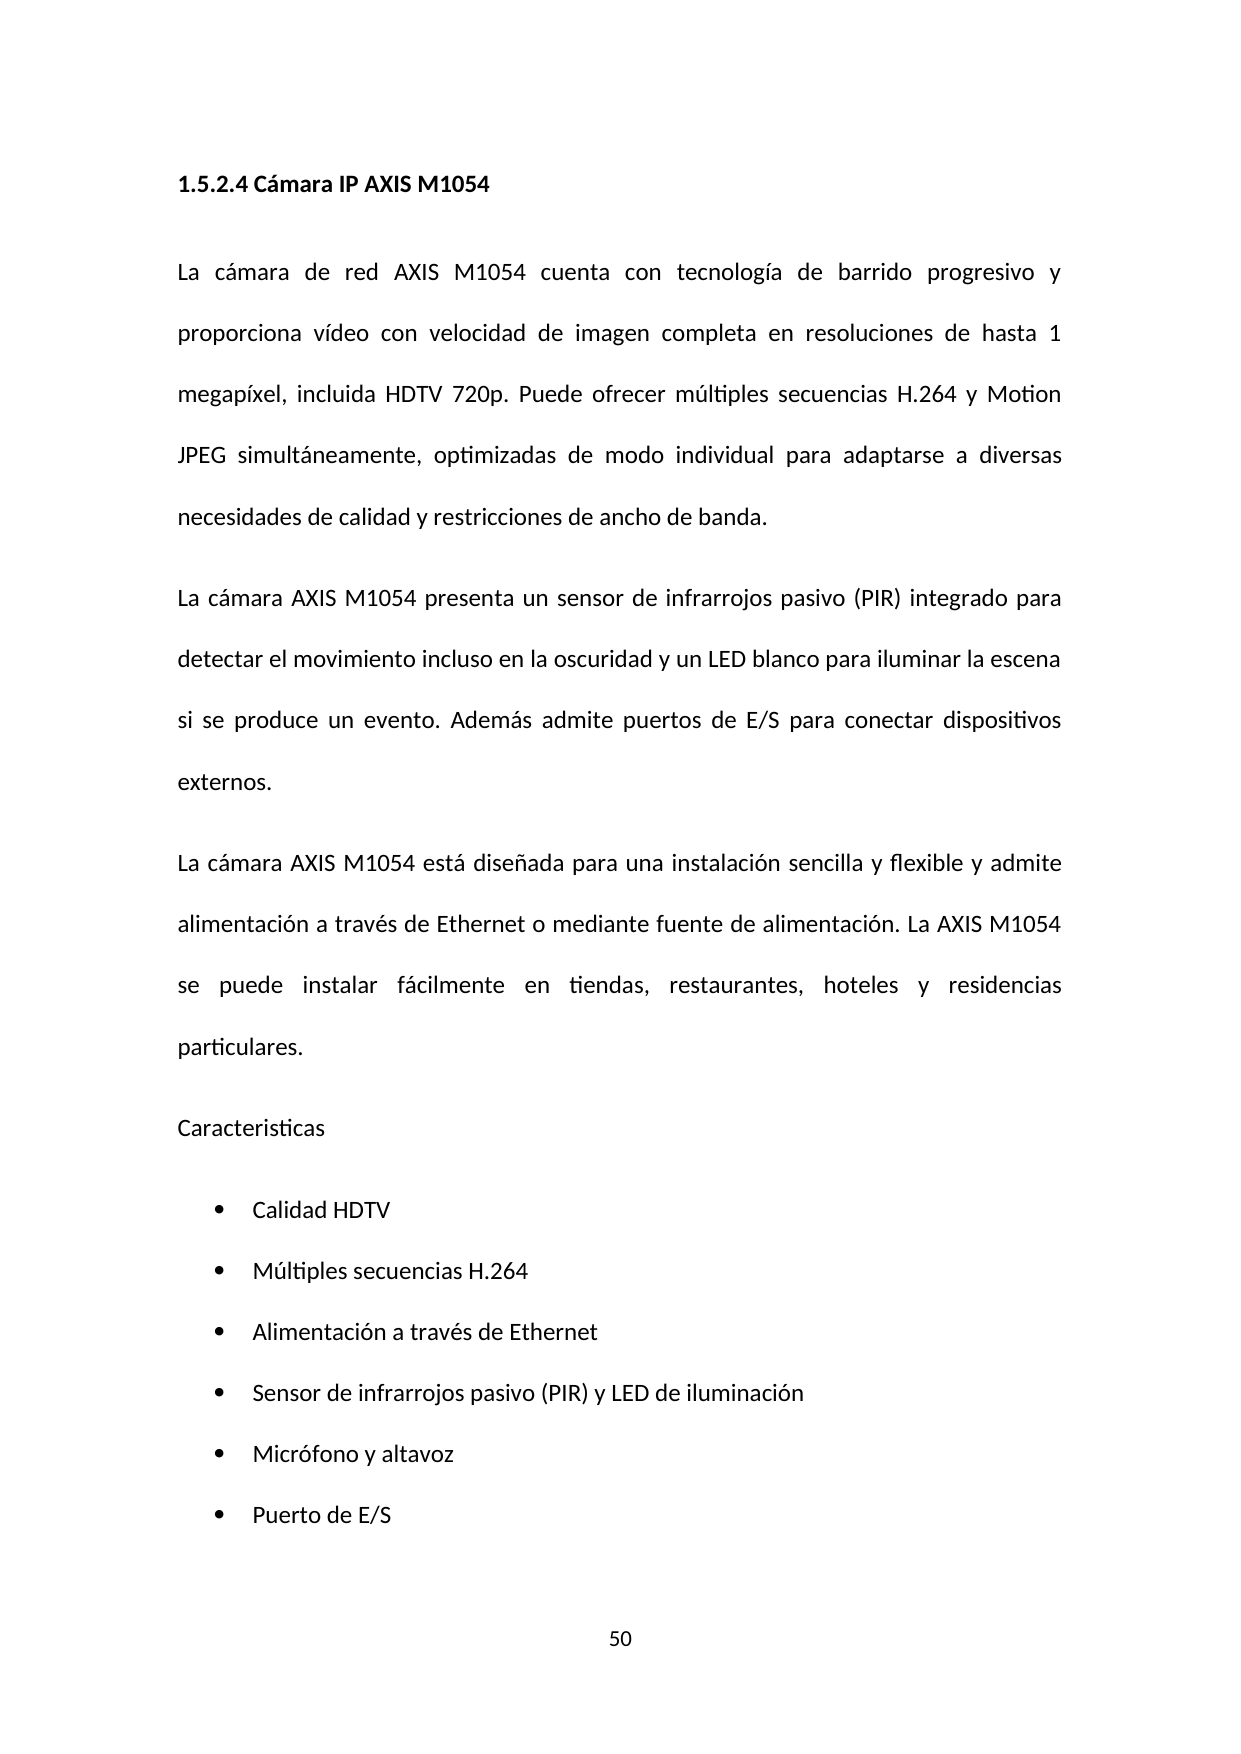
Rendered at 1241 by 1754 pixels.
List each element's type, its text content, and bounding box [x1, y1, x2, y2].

text Caracteristicas [177, 1113, 1063, 1143]
list Calidad HDTV [215, 1194, 1063, 1225]
list Sensor de infrarrojos pasivo (PIR) y LED de iluminación [215, 1378, 1063, 1408]
subtitle 1.5.2.4 Cámara IP AXIS M1054 [177, 168, 1063, 199]
text La cámara AXIS M1054 presenta un sensor de infrarrojos pasivo (PIR) integrado para detectar el movimiento incluso en la oscuridad y un LED blanco para iluminar la escena si se produce un evento. Además admite puertos de E/S para conectar dispositivos externos. [177, 583, 1063, 796]
list Múltiples secuencias H.264 [215, 1256, 1063, 1286]
list Micrófono y altavoz [215, 1439, 1063, 1469]
list Puerto de E/S [215, 1500, 1063, 1530]
list Alimentación a través de Ethernet [215, 1317, 1063, 1347]
text La cámara AXIS M1054 está diseñada para una instalación sencilla y flexible y admite alimentación a través de Ethernet o mediante fuente de alimentación. La AXIS M1054 se puede instalar fácilmente en tiendas, restaurantes, hoteles y residencias particulares. [177, 848, 1063, 1061]
text La cámara de red AXIS M1054 cuenta con tecnología de barrido progresivo y proporciona vídeo con velocidad de imagen completa en resoluciones de hasta 1 megapíxel, incluida HDTV 720p. Puede ofrecer múltiples secuencias H.264 y Motion JPEG simultáneamente, optimizadas de modo individual para adaptarse a diversas necesidades de calidad y restricciones de ancho de banda. [177, 257, 1063, 531]
